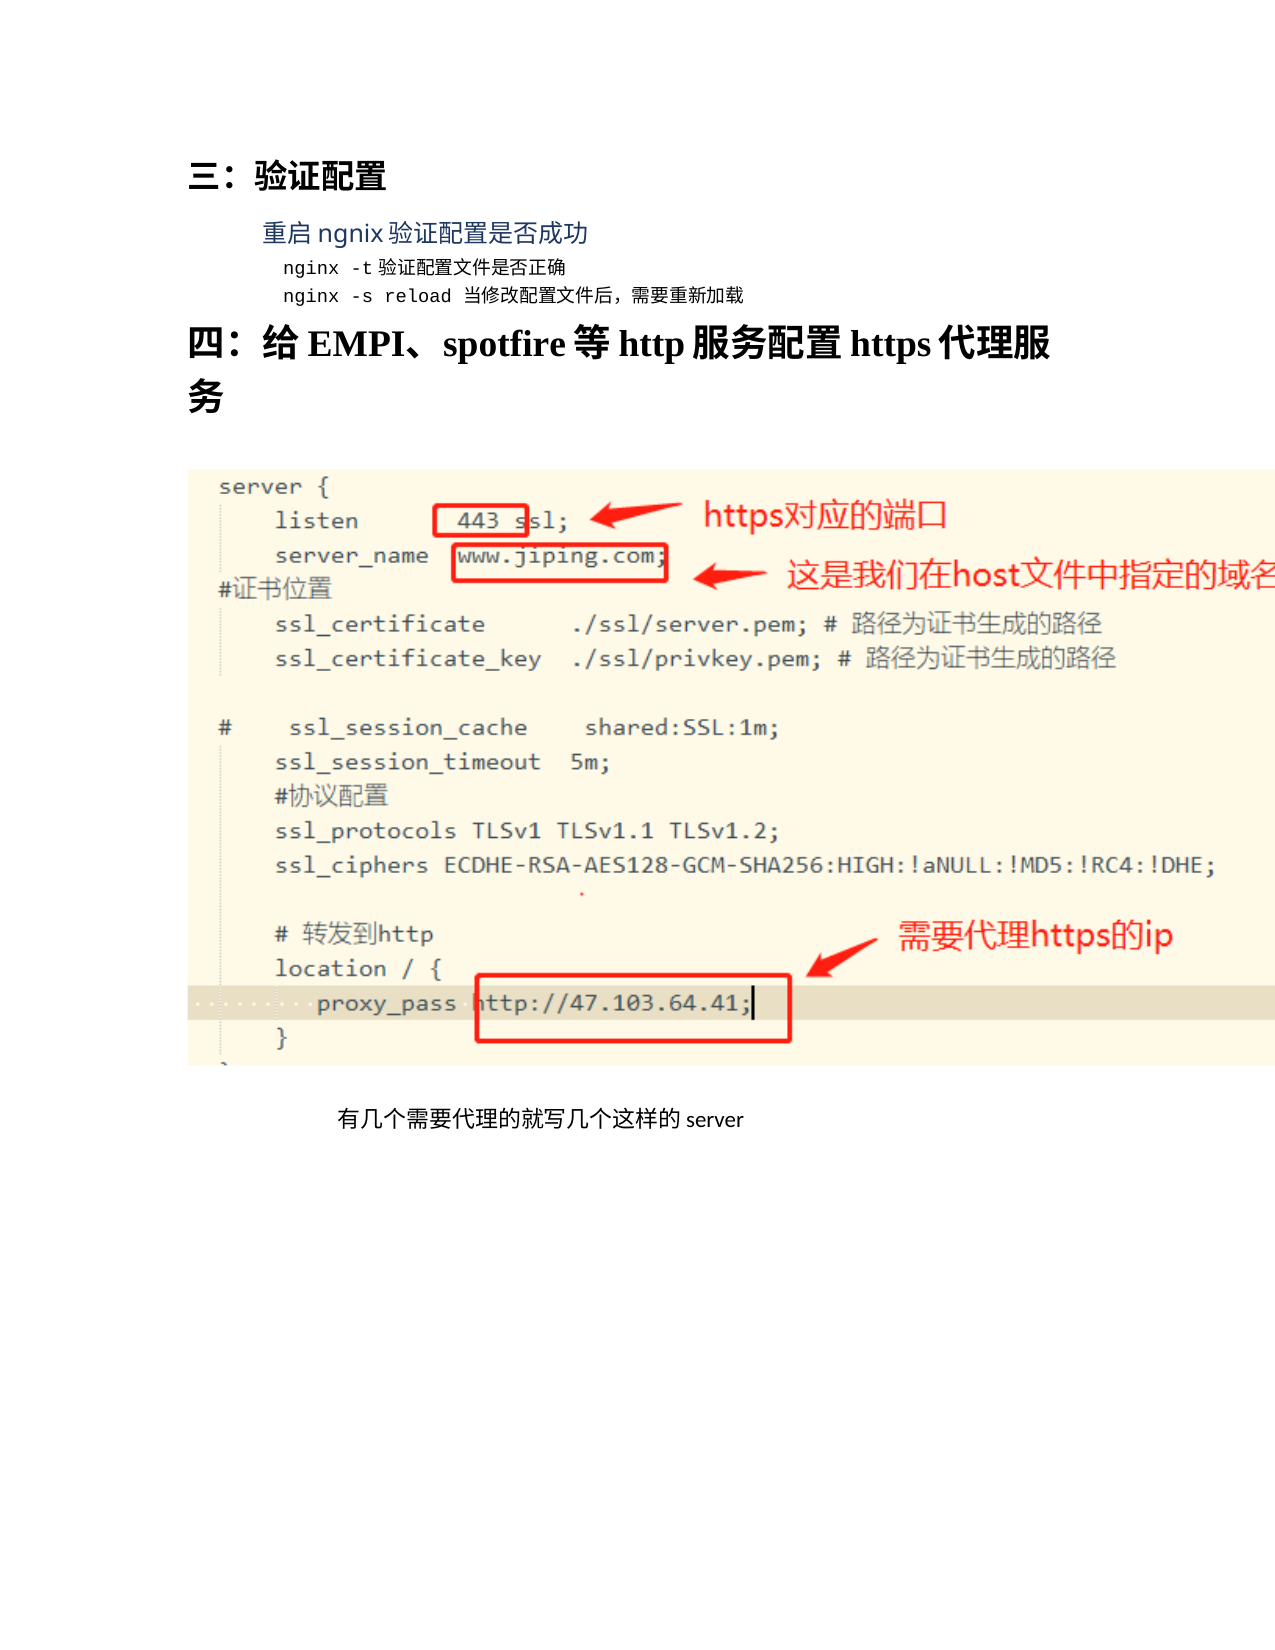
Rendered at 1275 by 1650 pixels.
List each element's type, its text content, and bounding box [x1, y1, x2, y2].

subtitle 三：验证配置 [187, 150, 1087, 198]
subtitle 四：给EMPI、spotfire等http服务配置https代理服务 [187, 313, 1087, 421]
subtitle 重启ngnix验证配置是否成功 [187, 214, 1087, 250]
text 有几个需要代理的就写几个这样的server [187, 1101, 1087, 1134]
text nginx -s reload 当修改配置文件后，需要重新加载 [187, 280, 1087, 308]
text nginx -t 验证配置文件是否正确 [187, 253, 1087, 280]
picture [187, 469, 1275, 1075]
